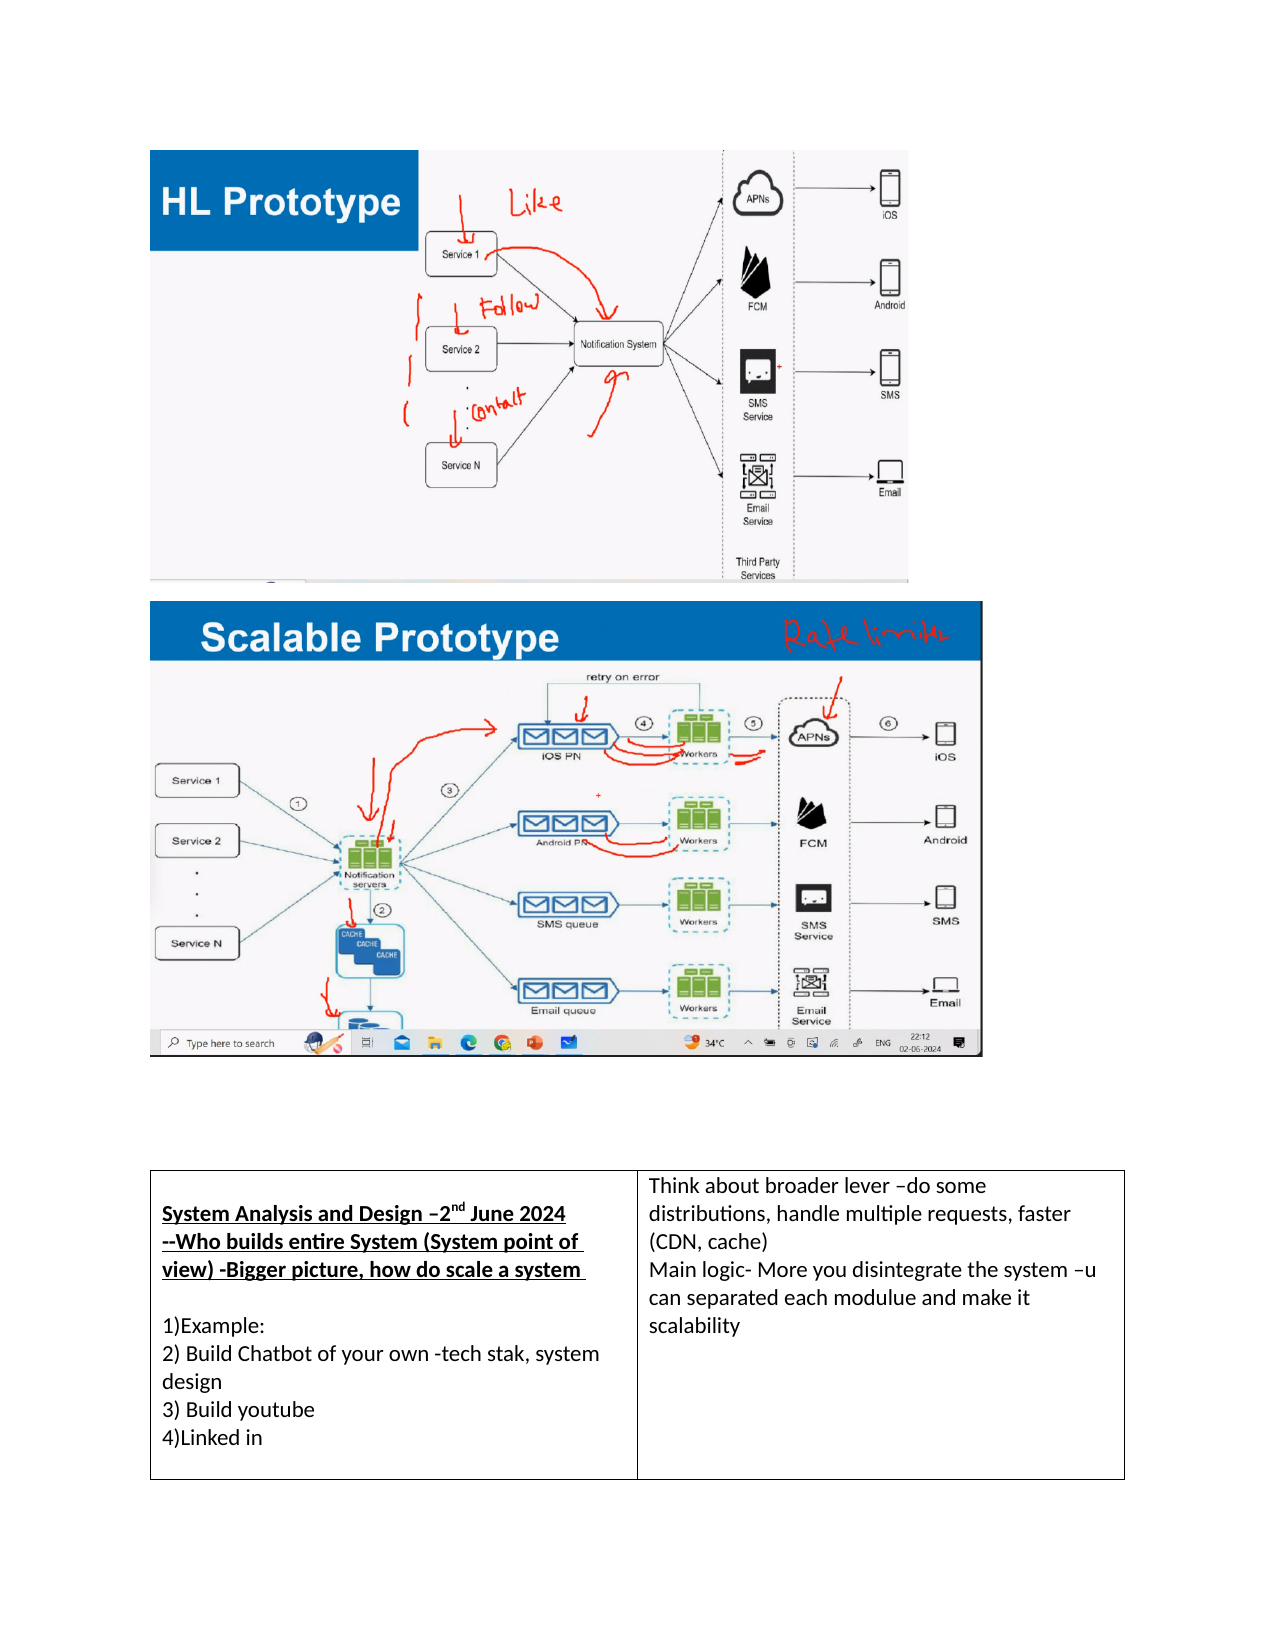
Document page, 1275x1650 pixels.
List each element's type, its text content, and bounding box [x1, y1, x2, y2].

table_header Think about broader lever –do some distributions, handle multiple requests, faster (CDN, cache) Main logic- More you disintegrate the system –u can separated each modulue and make it scalability [638, 1171, 1124, 1479]
table_header System Analysis and Design –2nd June 2024 --Who builds entire System (System point of view) -Bigger picture, how do scale a system 1)Example: 2) Build Chatbot of your own -tech stak, system design 3) Build youtube 4)Linked in [151, 1171, 637, 1479]
picture [150, 601, 983, 1057]
picture [150, 150, 909, 583]
